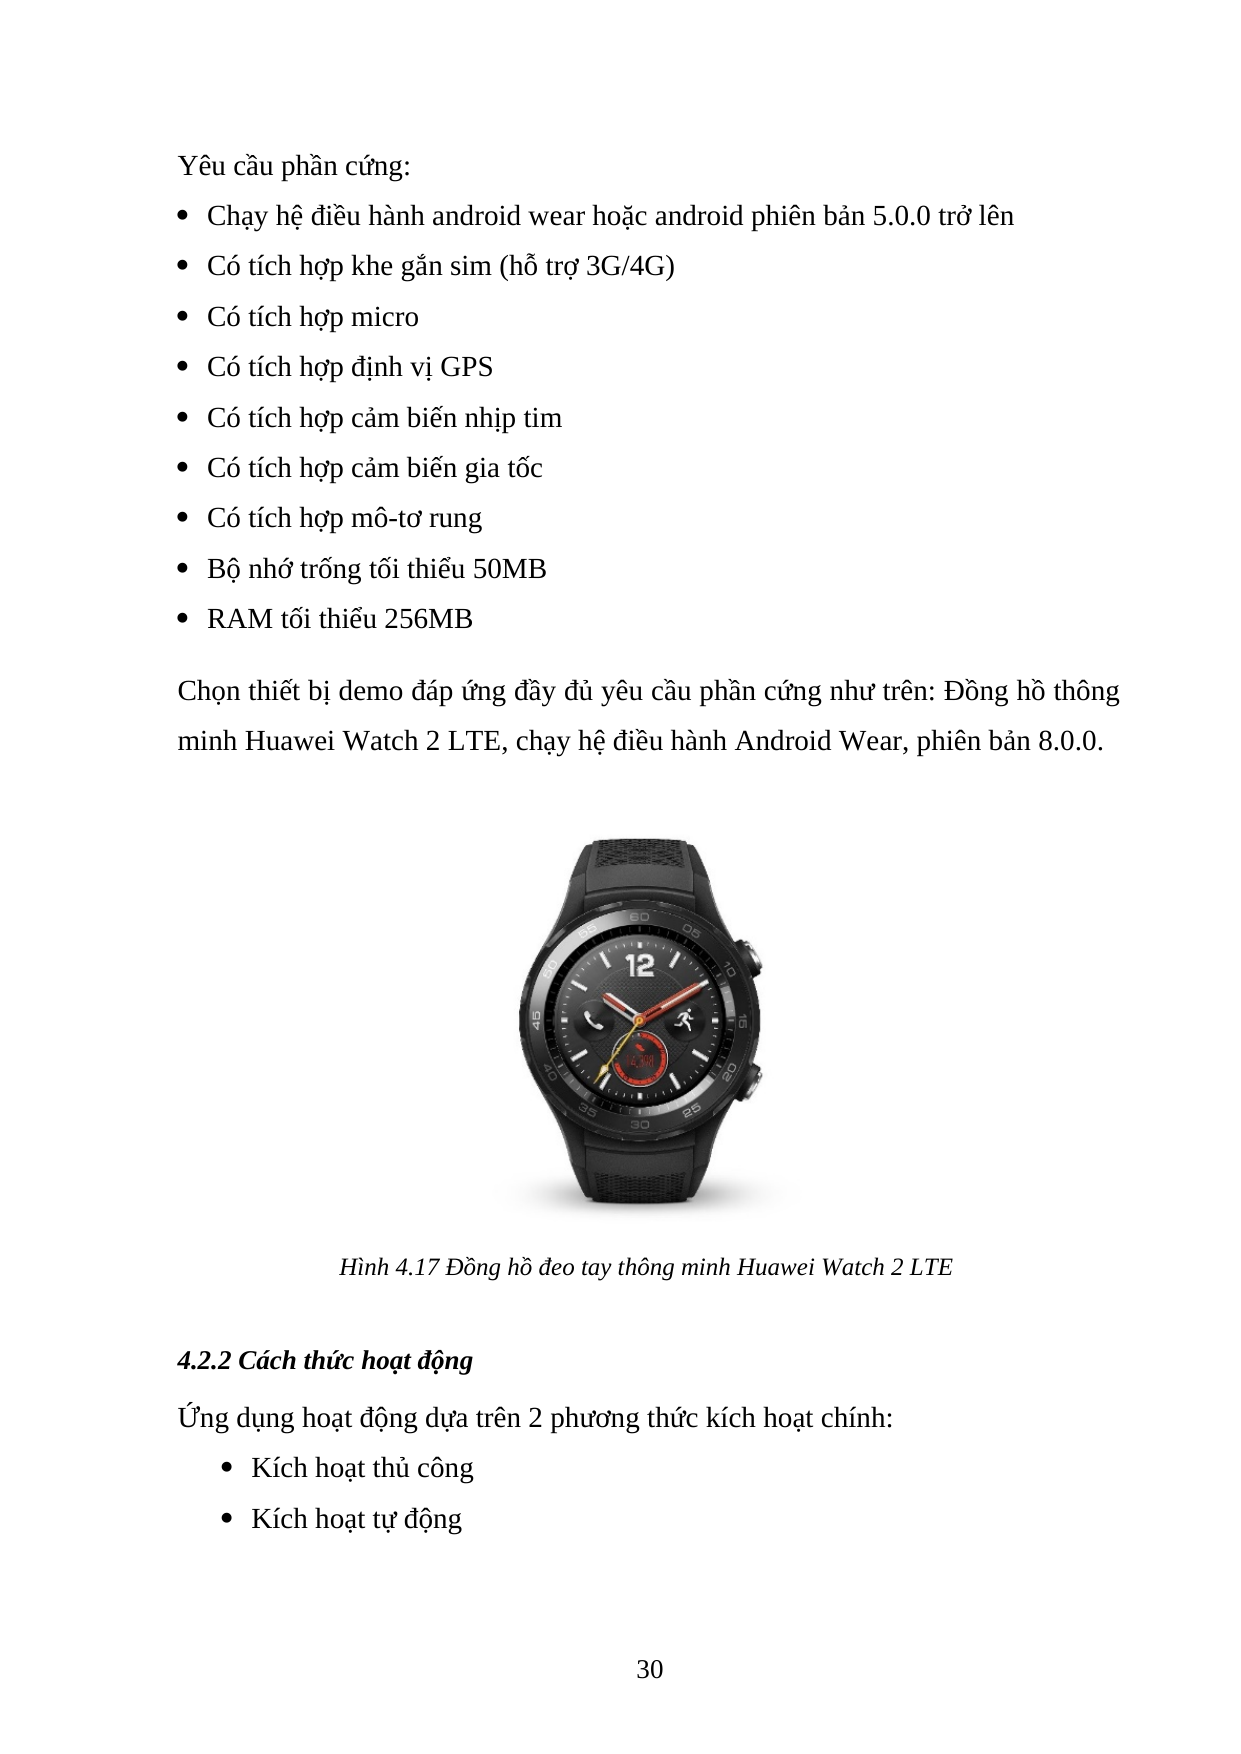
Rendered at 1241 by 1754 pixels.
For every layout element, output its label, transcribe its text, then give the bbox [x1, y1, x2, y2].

list RAM tối thiểu 256MB [177, 601, 1122, 635]
list Bộ nhớ trống tối thiểu 50MB [177, 551, 1122, 584]
list Có tích hợp mô-tơ rung [177, 501, 1122, 534]
list Ứng dụng hoạt động dựa trên 2 phương thức kích hoạt chính: [177, 1400, 1122, 1434]
list Kích hoạt tự động [222, 1501, 1122, 1534]
text Chọn thiết bị demo đáp ứng đầy đủ yêu cầu phần cứng như trên: Đồng hồ thông minh Huawei Watch 2 LTE, chạy hệ điều hành Android Wear, phiên bản 8.0.0. [177, 673, 1122, 756]
list Kích hoạt thủ công [222, 1450, 1122, 1484]
picture [430, 801, 864, 1236]
list Có tích hợp định vị GPS [177, 349, 1122, 383]
list Chạy hệ điều hành android wear hoặc android phiên bản 5.0.0 trở lên [177, 198, 1122, 232]
subtitle Cách thức hoạt động [177, 1344, 1122, 1375]
list Có tích hợp khe gắn sim (hỗ trợ 3G/4G) [177, 248, 1122, 282]
text Yêu cầu phần cứng: [177, 148, 1122, 181]
list Có tích hợp cảm biến nhịp tim [177, 400, 1122, 433]
list Có tích hợp micro [177, 299, 1122, 332]
list Có tích hợp cảm biến gia tốc [177, 450, 1122, 484]
